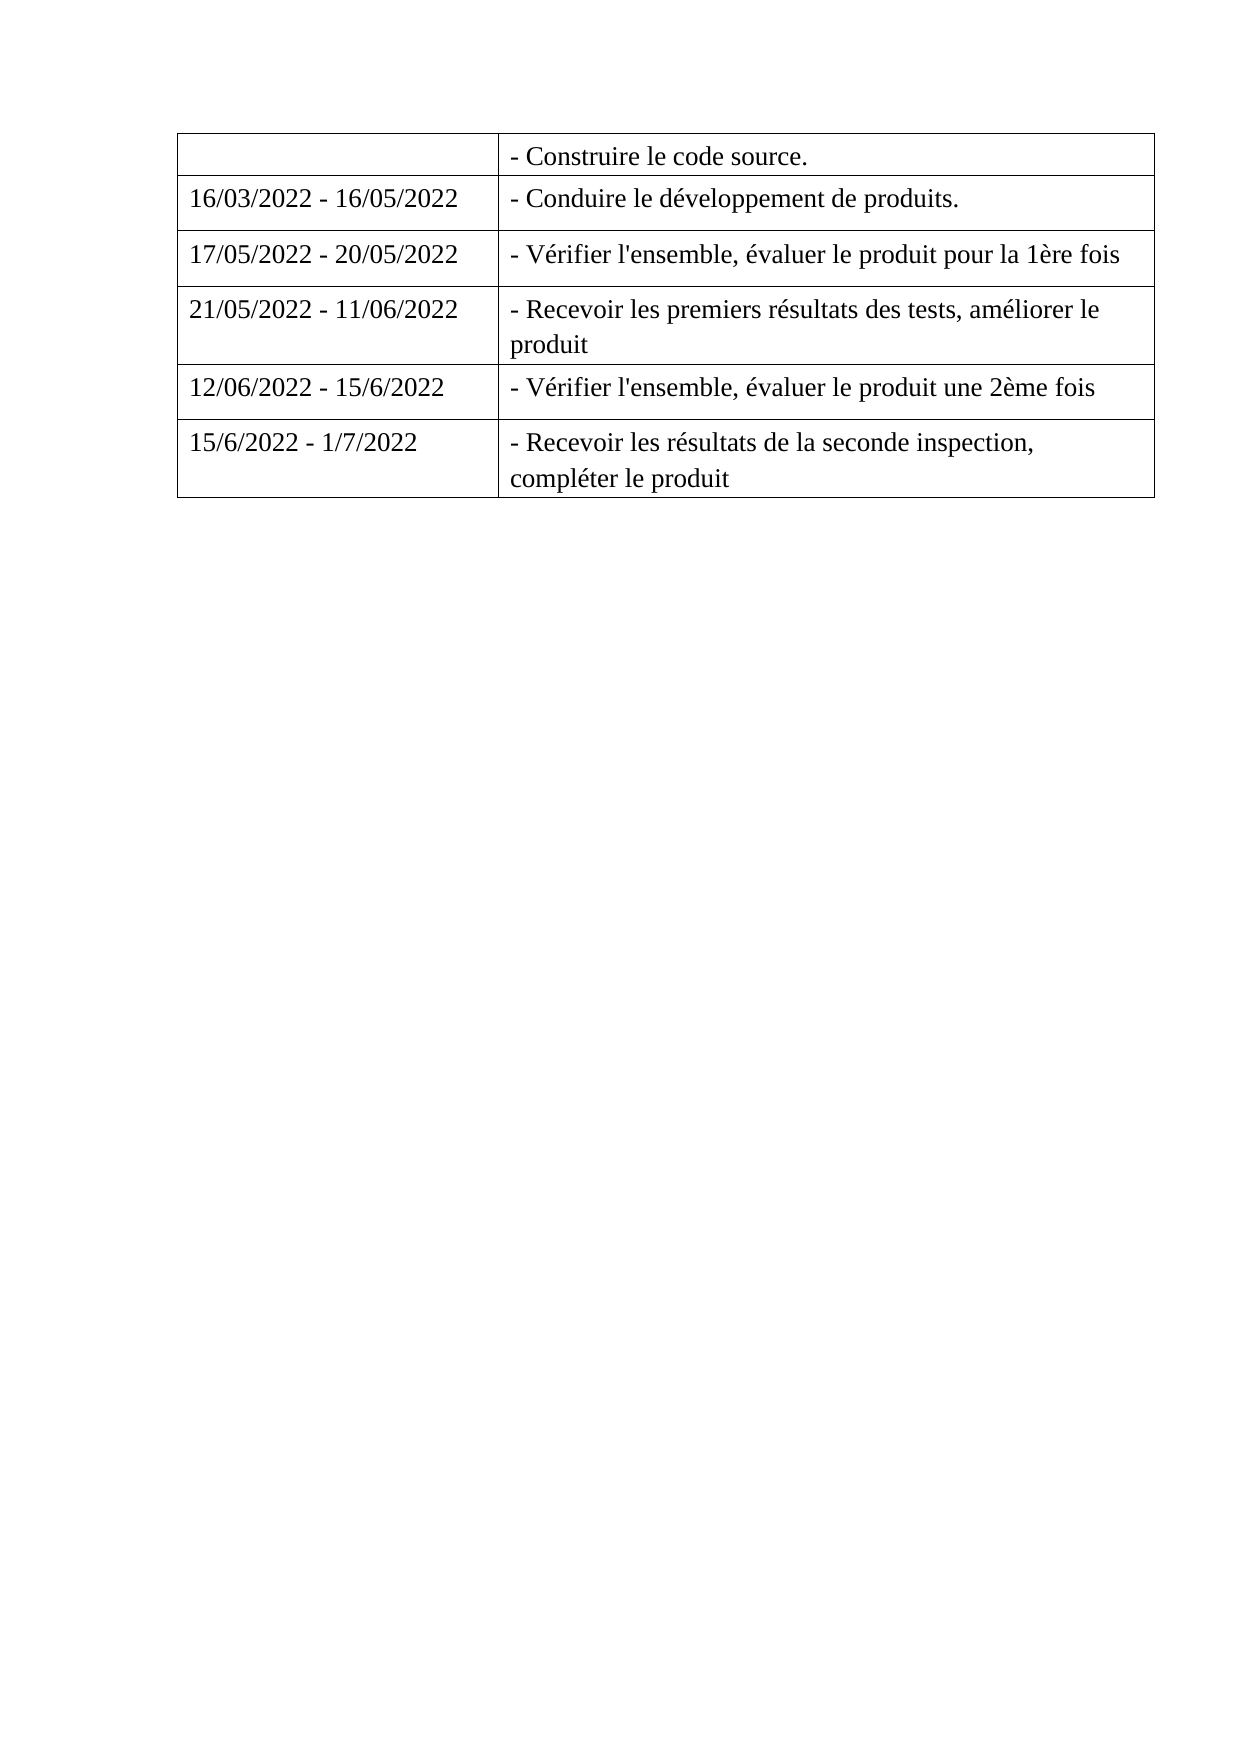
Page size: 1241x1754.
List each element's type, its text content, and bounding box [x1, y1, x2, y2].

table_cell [178, 134, 498, 175]
table_cell 16/03/2022 - 16/05/2022 [178, 176, 498, 230]
table_cell - Vérifier l'ensemble, évaluer le produit une 2ème fois [499, 365, 1154, 419]
table_cell - Recevoir les résultats de la seconde inspection, compléter le produit [499, 420, 1154, 497]
table_cell - Vérifier l'ensemble, évaluer le produit pour la 1ère fois [499, 231, 1154, 286]
table_cell 17/05/2022 - 20/05/2022 [178, 231, 498, 286]
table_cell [499, 134, 1154, 175]
table_cell - Conduire le développement de produits. [499, 176, 1154, 230]
table_cell 12/06/2022 - 15/6/2022 [178, 365, 498, 419]
table_cell - Recevoir les premiers résultats des tests, améliorer le produit [499, 287, 1154, 364]
table_cell 15/6/2022 - 1/7/2022 [178, 420, 498, 497]
table_cell 21/05/2022 - 11/06/2022 [178, 287, 498, 364]
